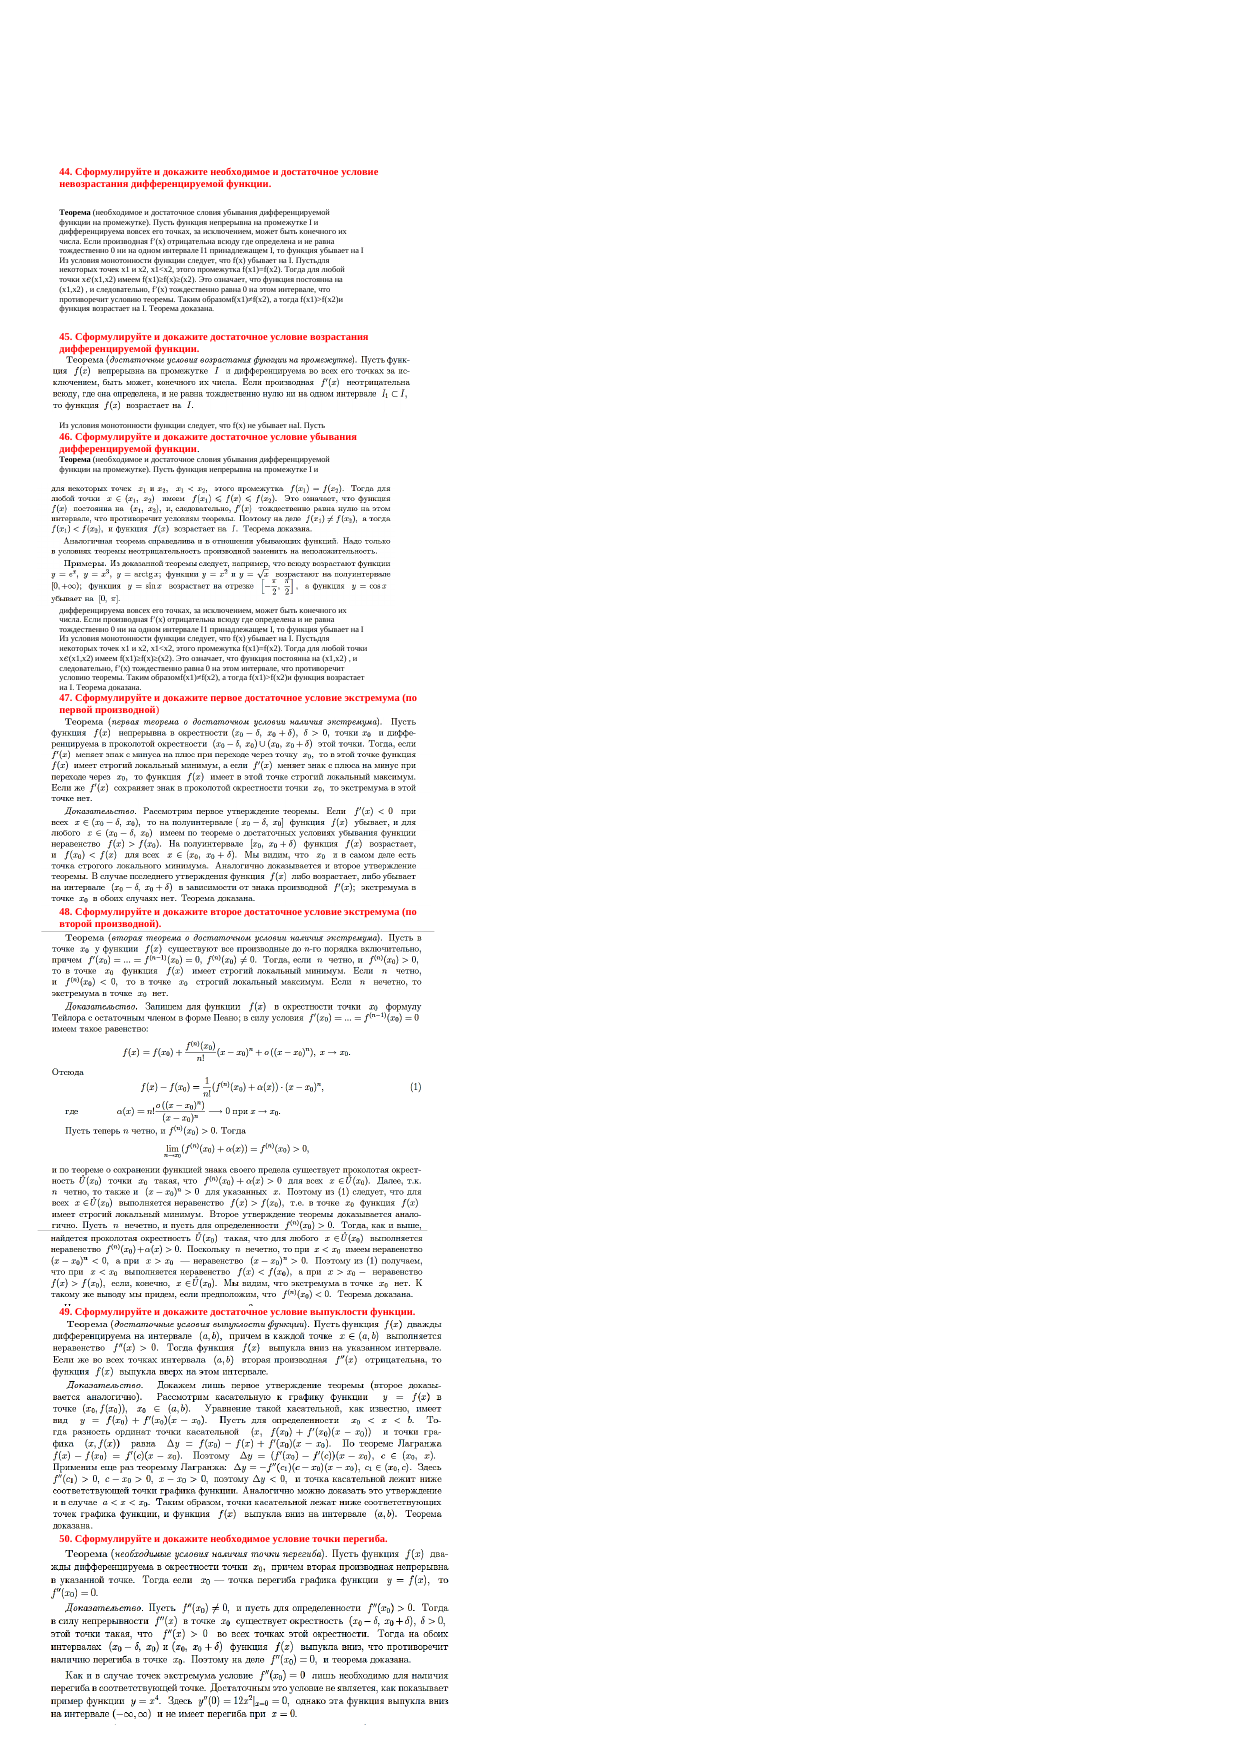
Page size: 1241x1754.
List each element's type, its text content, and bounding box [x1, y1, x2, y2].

text 48. Сформулируйте и докажите второе достаточное условие экстремума (по [59, 716, 1152, 917]
text 50. Сформулируйте и докажите необходимое условие точки перегиба. [59, 1317, 1152, 1545]
text 49. Сформулируйте и докажите достаточное условие выпуклости функции. [59, 929, 1152, 1317]
text дифференцируема вовсех его точках, за исключением, может быть конечного их [59, 474, 1152, 615]
